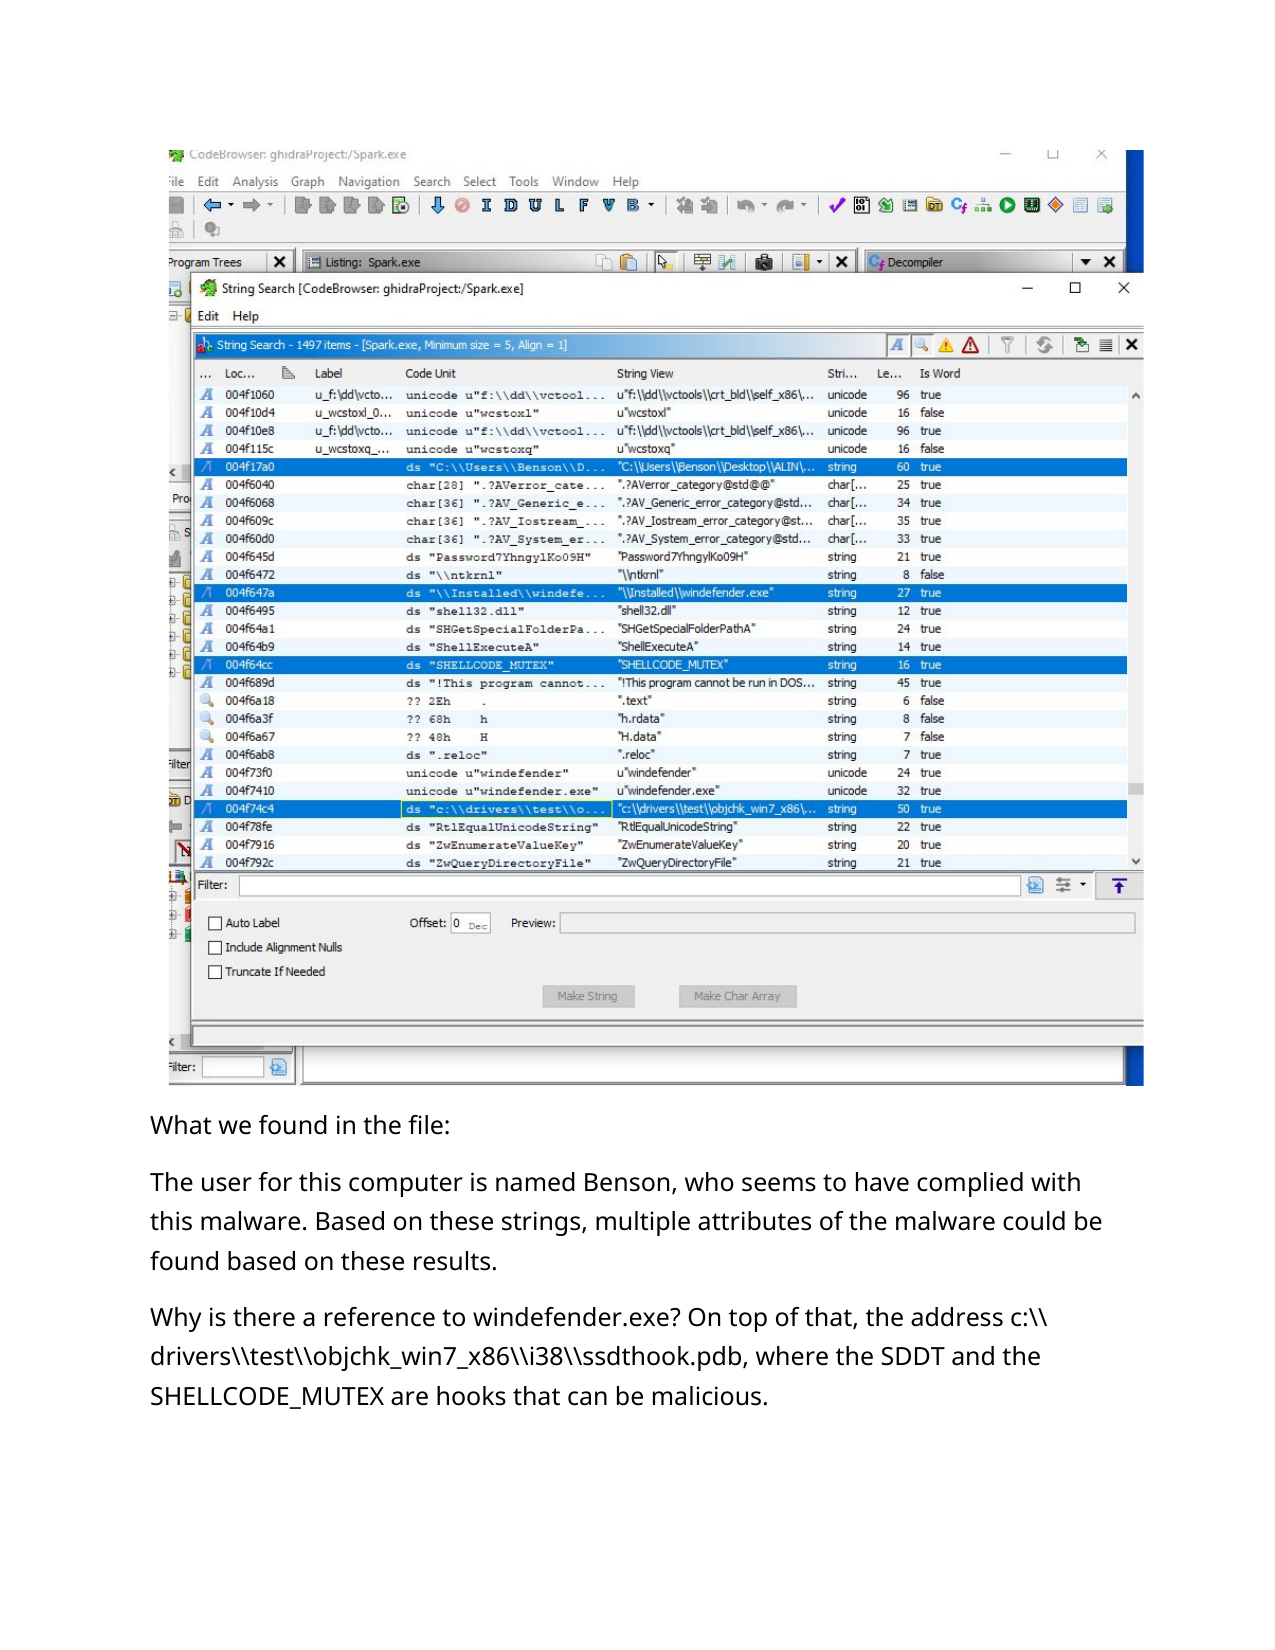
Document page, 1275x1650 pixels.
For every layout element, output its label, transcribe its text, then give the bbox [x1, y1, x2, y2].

text The user for this computer is named Benson, who seems to have complied with this malware. Based on these strings, multiple attributes of the malware could be found based on these results. [150, 1164, 1125, 1277]
text Why is there a reference to windefender.exe? On top of that, the address c:\\drivers\\test\\objchk_win7_x86\\i38\\ssdthook.pdb, where the SDDT and the SHELLCODE_MUTEX are hooks that can be malicious. [150, 1299, 1125, 1412]
text What we found in the file: [150, 1108, 1125, 1142]
